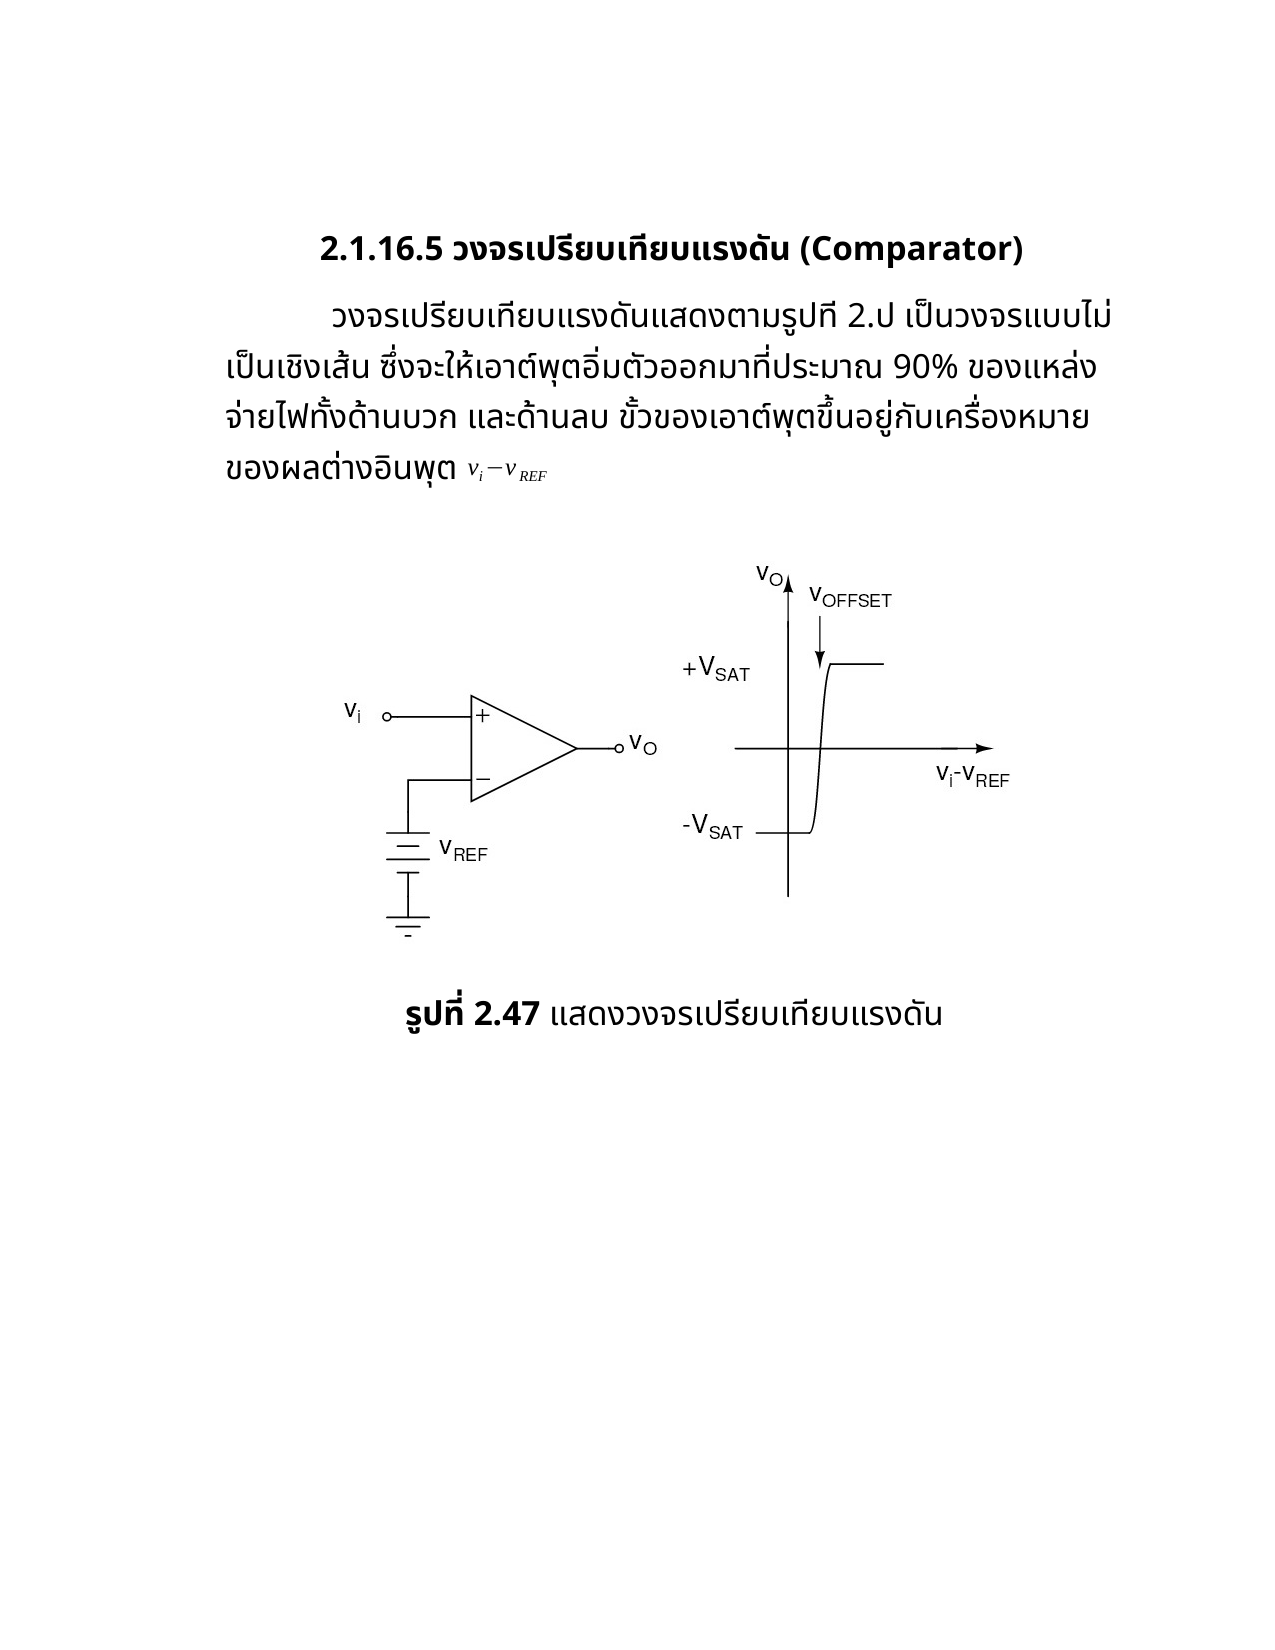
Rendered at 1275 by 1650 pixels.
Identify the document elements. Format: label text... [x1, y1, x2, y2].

picture [338, 561, 1011, 944]
table_header รูปที่ 2.47 แสดงวงจรเปรียบเทียบแรงดัน [225, 562, 1124, 1040]
text 2.1.16.5 วงจรเปรียบเทียบแรงดัน (Comparator) [225, 225, 1125, 276]
text วงจรเปรียบเทียบแรงดันแสดงตามรูปที 2.ป เป็นวงจรแบบไม่เป็นเชิงเส้น ซึ่งจะให้เอาต์พุตอิ่มตัวออกมาที่ประมาณ 90% ของแหล่งจ่ายไฟทั้งด้านบวก และด้านลบ ขั้วของเอาต์พุตขึ้นอยู่กับเครื่องหมายของผลต่างอินพุต [225, 292, 1125, 494]
